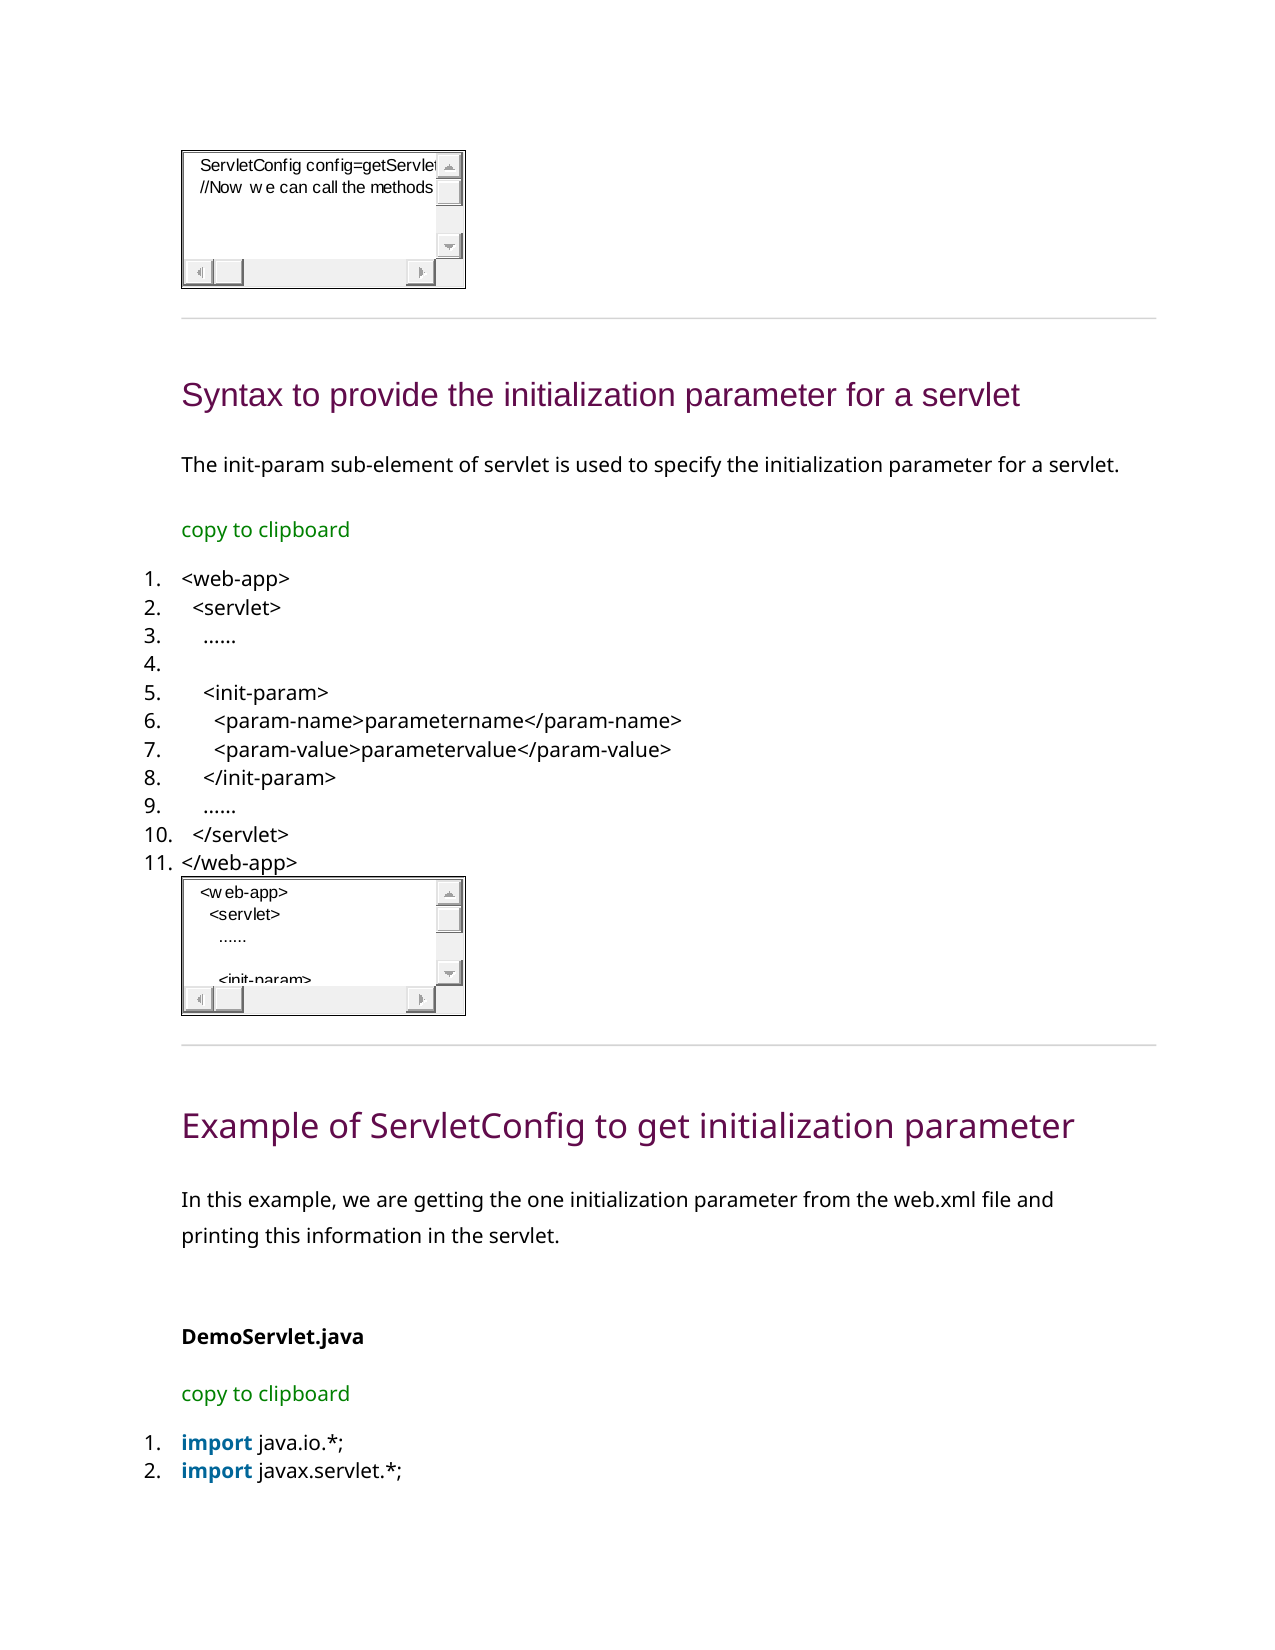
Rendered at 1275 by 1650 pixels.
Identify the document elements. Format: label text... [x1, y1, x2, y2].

list <init-param> [144, 678, 1125, 706]
list </web-app> [144, 848, 1125, 877]
list </servlet> [144, 820, 1125, 848]
list <param-value>parametervalue</param-value> [144, 735, 1125, 763]
text DemoServlet.java [181, 1279, 1125, 1351]
list ...... [144, 792, 1125, 820]
list <param-name>parametername</param-name> [144, 706, 1125, 735]
text copy to clipboard [181, 1371, 1125, 1407]
subtitle Syntax to provide the initialization parameter for a servlet [181, 375, 1125, 413]
list <web-app> [144, 564, 1125, 593]
list ...... [144, 621, 1125, 649]
list import java.io.*; [144, 1428, 1125, 1457]
list import javax.servlet.*; [144, 1457, 1125, 1485]
text The init-param sub-element of servlet is used to specify the initialization parameter for a servlet. [181, 442, 1125, 478]
list <servlet> [144, 593, 1125, 621]
list </init-param> [144, 763, 1125, 792]
text In this example, we are getting the one initialization parameter from the web.xml file and printing this information in the servlet. [181, 1178, 1125, 1249]
text copy to clipboard [181, 507, 1125, 543]
subtitle Example of ServletConfig to get initialization parameter [181, 1102, 1125, 1148]
